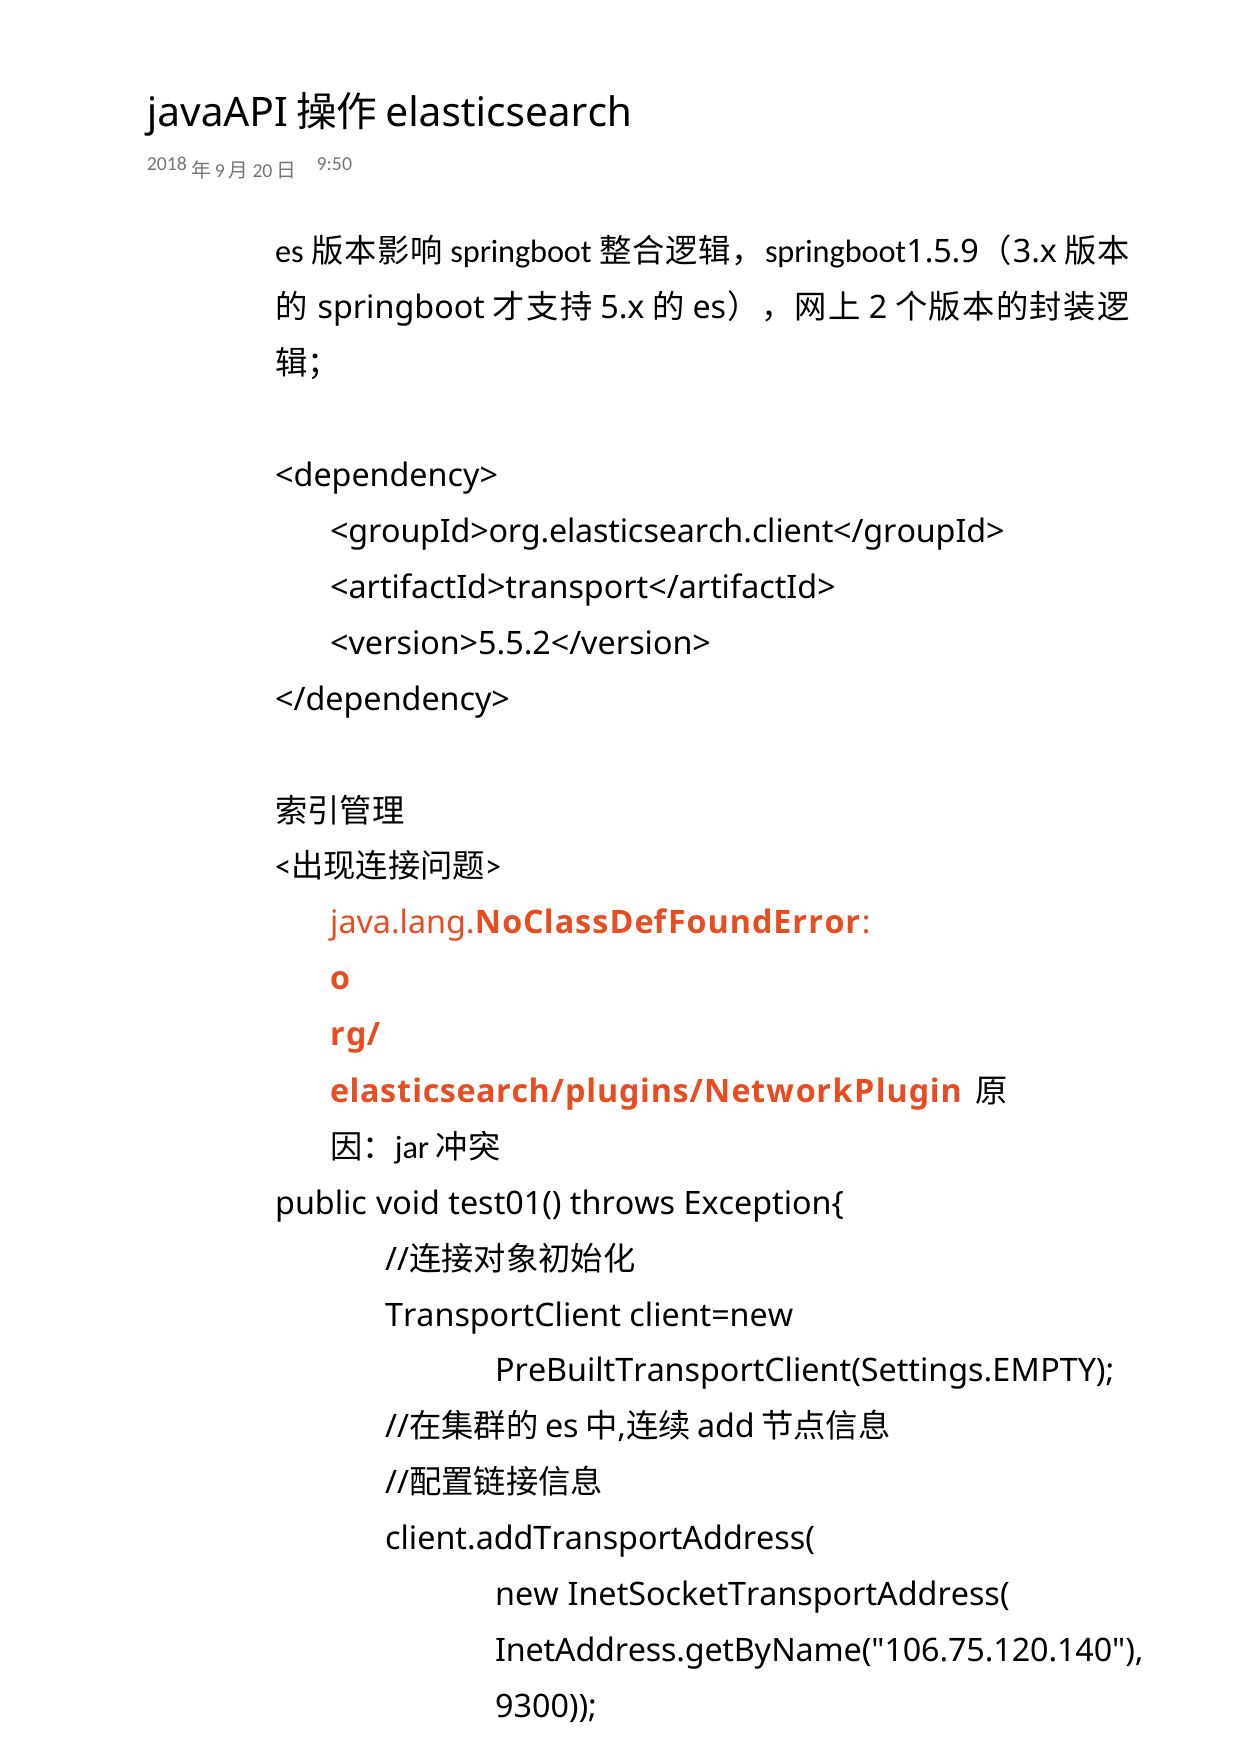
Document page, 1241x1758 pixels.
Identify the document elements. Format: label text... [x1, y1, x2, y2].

text es版本影响springboot整合逻辑，springboot1.5.9（3.x版本的 springboot才支持5.x的es），网上2个版本的封装逻辑； [275, 218, 1130, 386]
text <groupId>org.elasticsearch.client</groupId> <artifactId>transport</artifactId> [330, 498, 1042, 609]
text public void test01() throws Exception{ [275, 1180, 1162, 1223]
text InetAddress.getByName("106.75.120.140"), 9300)); [495, 1617, 1162, 1729]
text client.addTransportAddress( [385, 1516, 1162, 1558]
text //配置链接信息 [385, 1459, 1162, 1502]
text java.lang.NoClassDefFoundError: [330, 899, 1162, 942]
text <version>5.5.2</version> [330, 620, 1162, 663]
text <出现连接问题> [275, 843, 1162, 887]
text PreBuiltTransportClient(Settings.EMPTY); [495, 1348, 1162, 1390]
text new InetSocketTransportAddress( [495, 1571, 1162, 1614]
text TransportClient client=new [385, 1292, 1162, 1334]
text javaAPI操作elasticsearch [147, 83, 1162, 137]
text org/elasticsearch/plugins/NetworkPlugin 原因：jar冲突 [330, 945, 1007, 1169]
text 2018年9月20日 9:50 [147, 151, 1162, 183]
text //在集群的es中,连续add节点信息 [385, 1404, 1162, 1446]
text //连接对象初始化 [385, 1236, 1162, 1278]
text </dependency> [275, 676, 1162, 719]
text 索引管理 [275, 788, 1162, 831]
text <dependency> [275, 452, 1162, 495]
